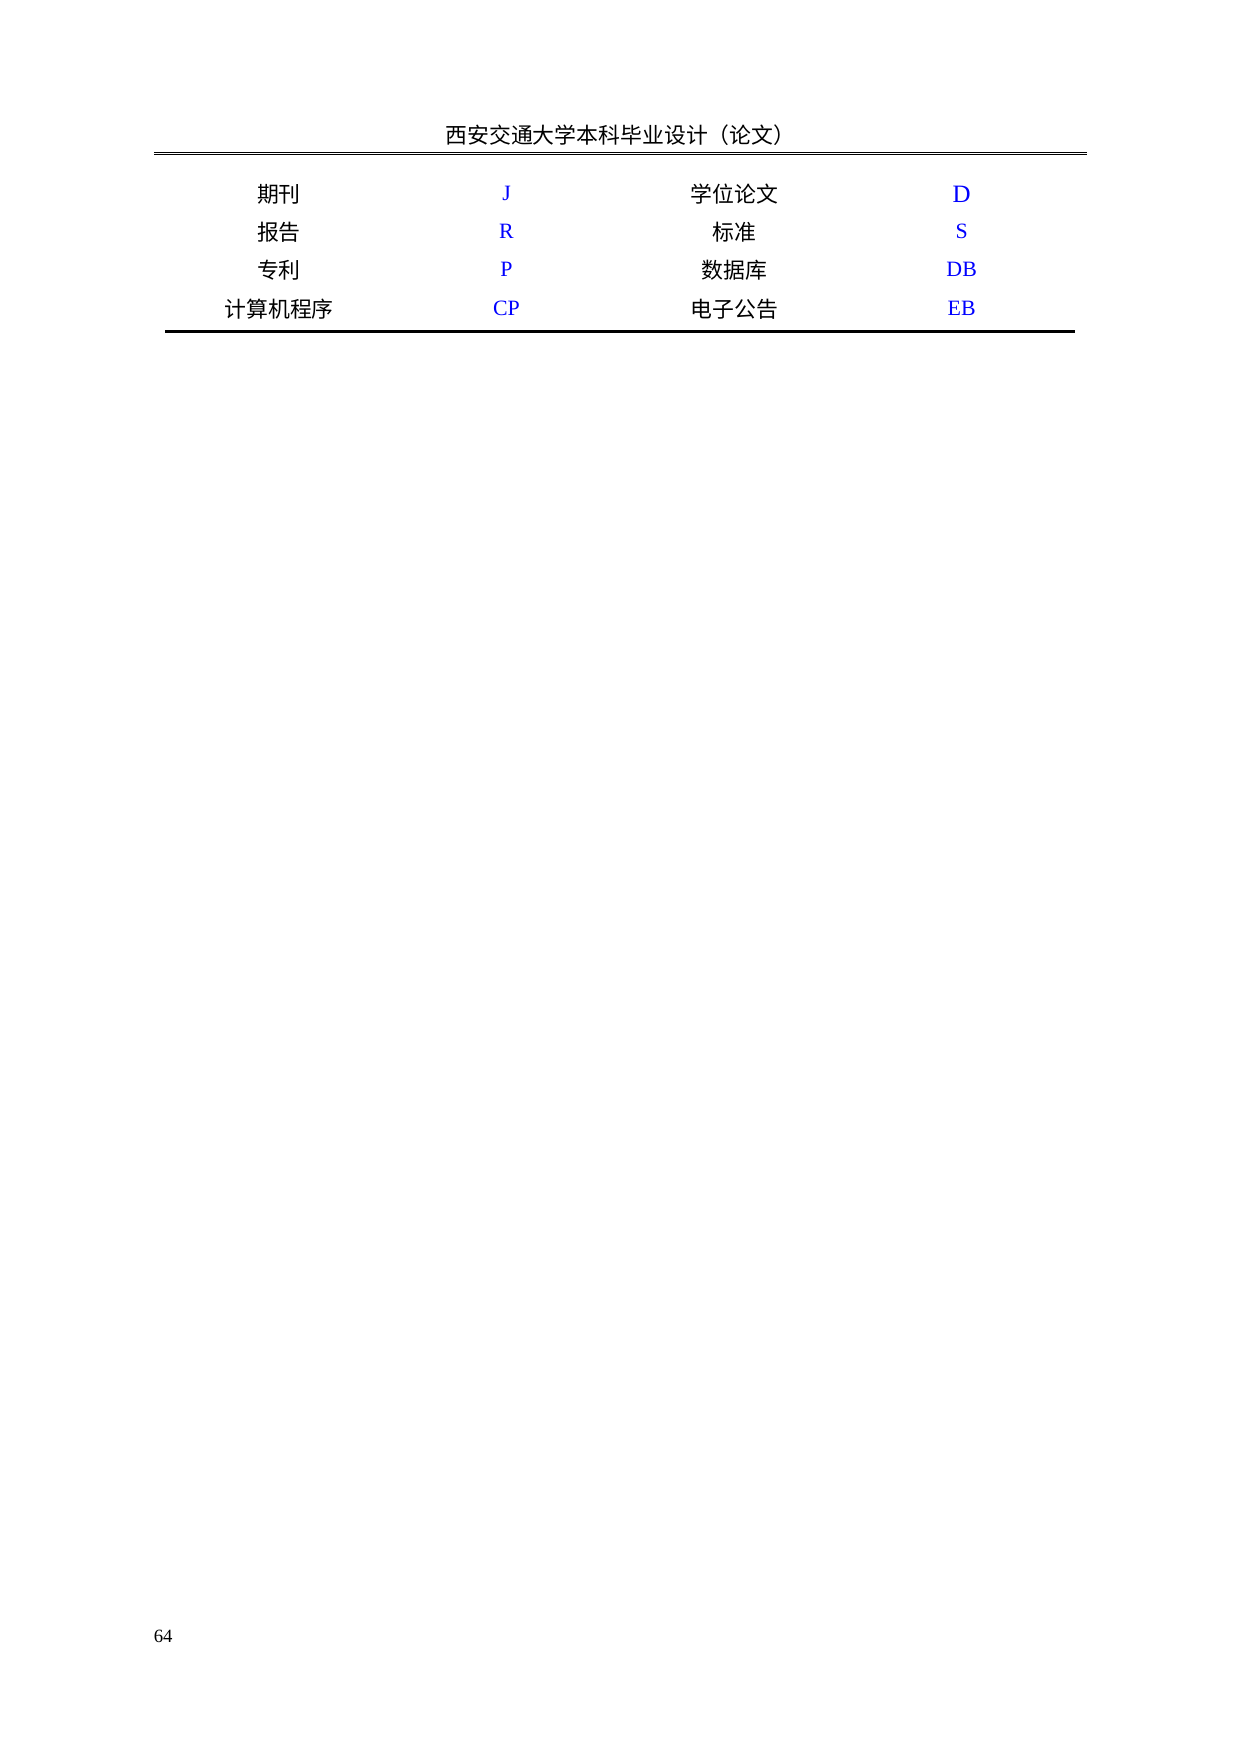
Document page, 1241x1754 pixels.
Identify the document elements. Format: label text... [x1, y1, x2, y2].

table_cell 期刊 [165, 177, 392, 214]
table_cell R [393, 215, 620, 252]
table_cell P [393, 252, 620, 291]
table_cell 标准 [620, 215, 848, 252]
table_cell 计算机程序 [165, 291, 392, 330]
table_cell J [393, 177, 620, 214]
table_cell DB [848, 252, 1075, 291]
table_cell 学位论文 [620, 177, 848, 214]
table_cell S [848, 215, 1075, 252]
table_cell 报告 [165, 215, 392, 252]
table_cell CP [393, 291, 620, 330]
table_cell 数据库 [620, 252, 848, 291]
table_cell 电子公告 [620, 291, 848, 330]
table_cell D [848, 177, 1075, 214]
table_cell EB [848, 291, 1075, 330]
table_cell 专利 [165, 252, 392, 291]
